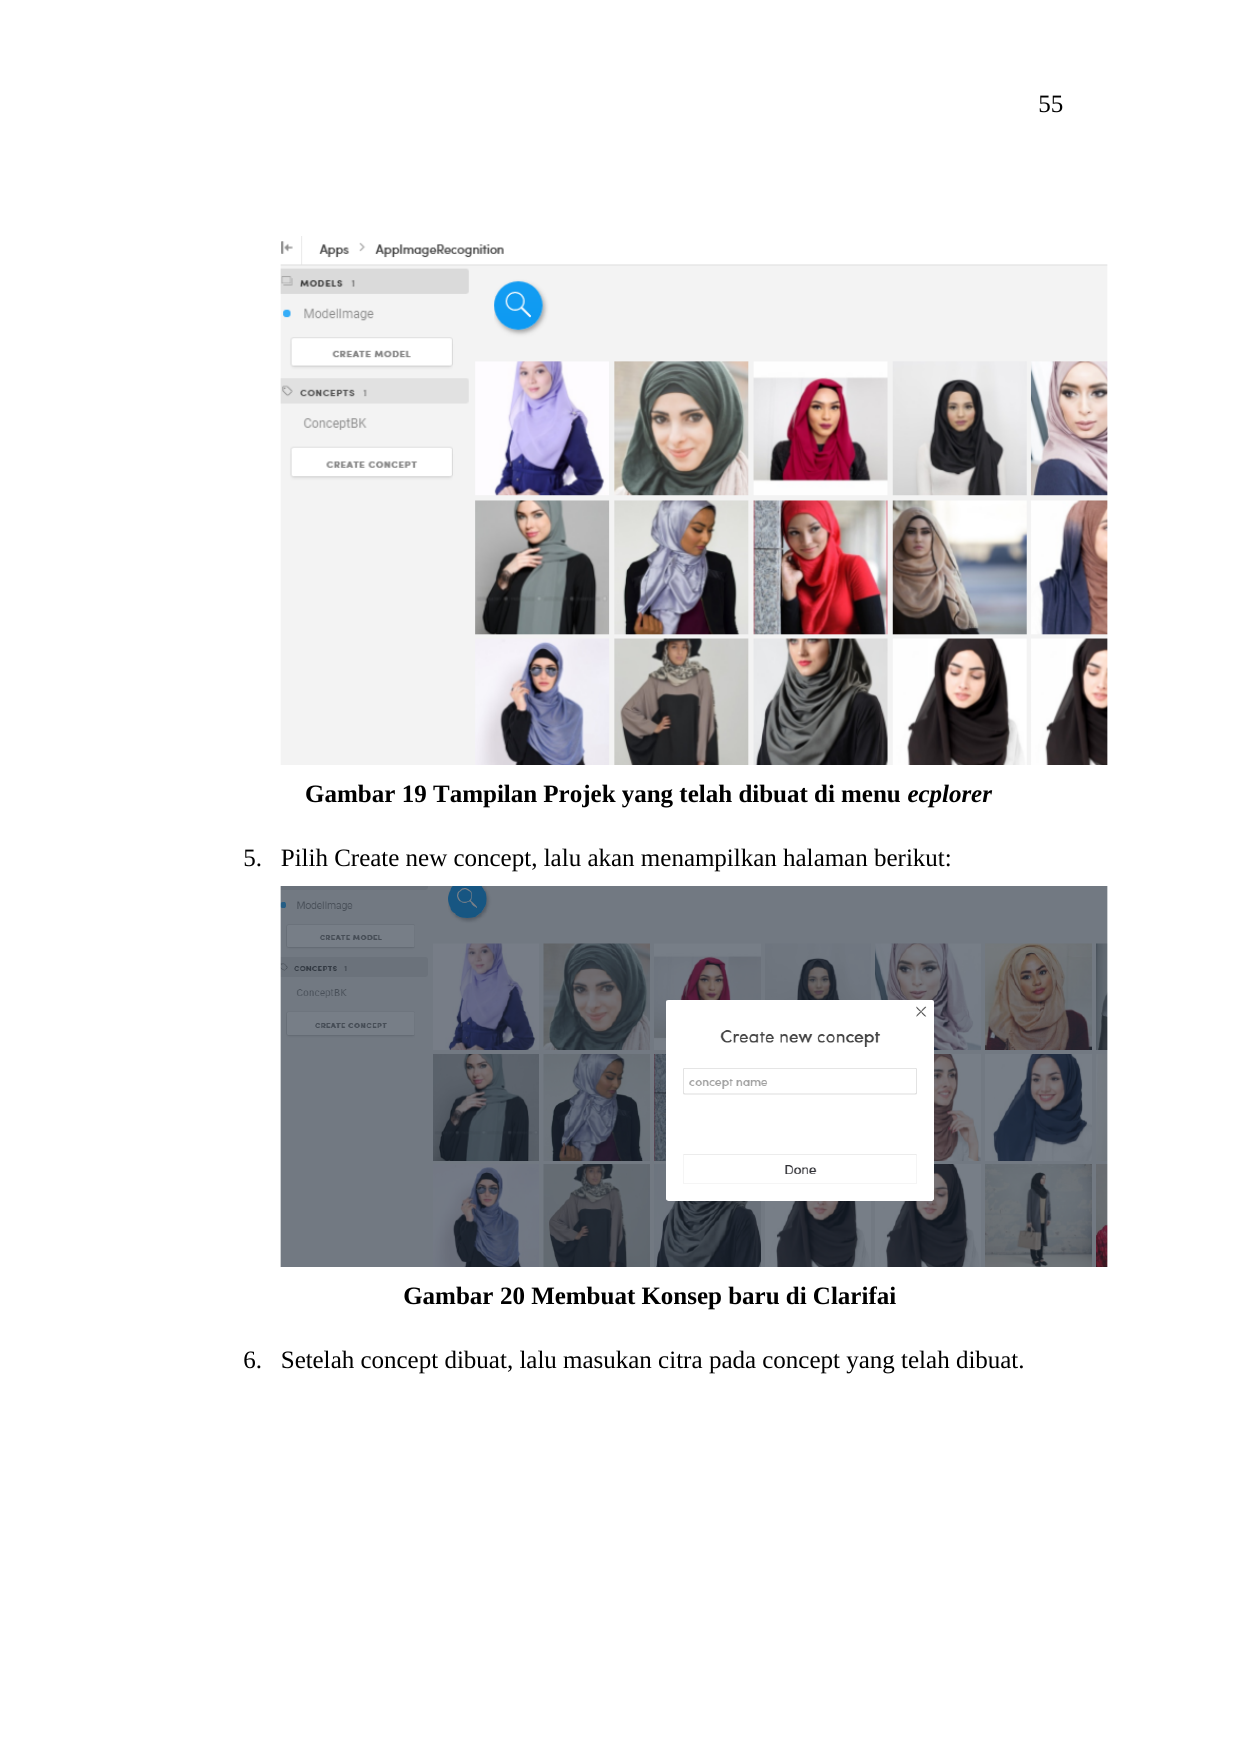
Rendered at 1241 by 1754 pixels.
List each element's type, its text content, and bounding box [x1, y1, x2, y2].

list Pilih Create new concept, lalu akan menampilkan halaman berikut: [243, 843, 1063, 872]
picture [280, 236, 1108, 765]
picture [280, 886, 1108, 1267]
list Setelah concept dibuat, lalu masukan citra pada concept yang telah dibuat. [243, 1345, 1063, 1373]
